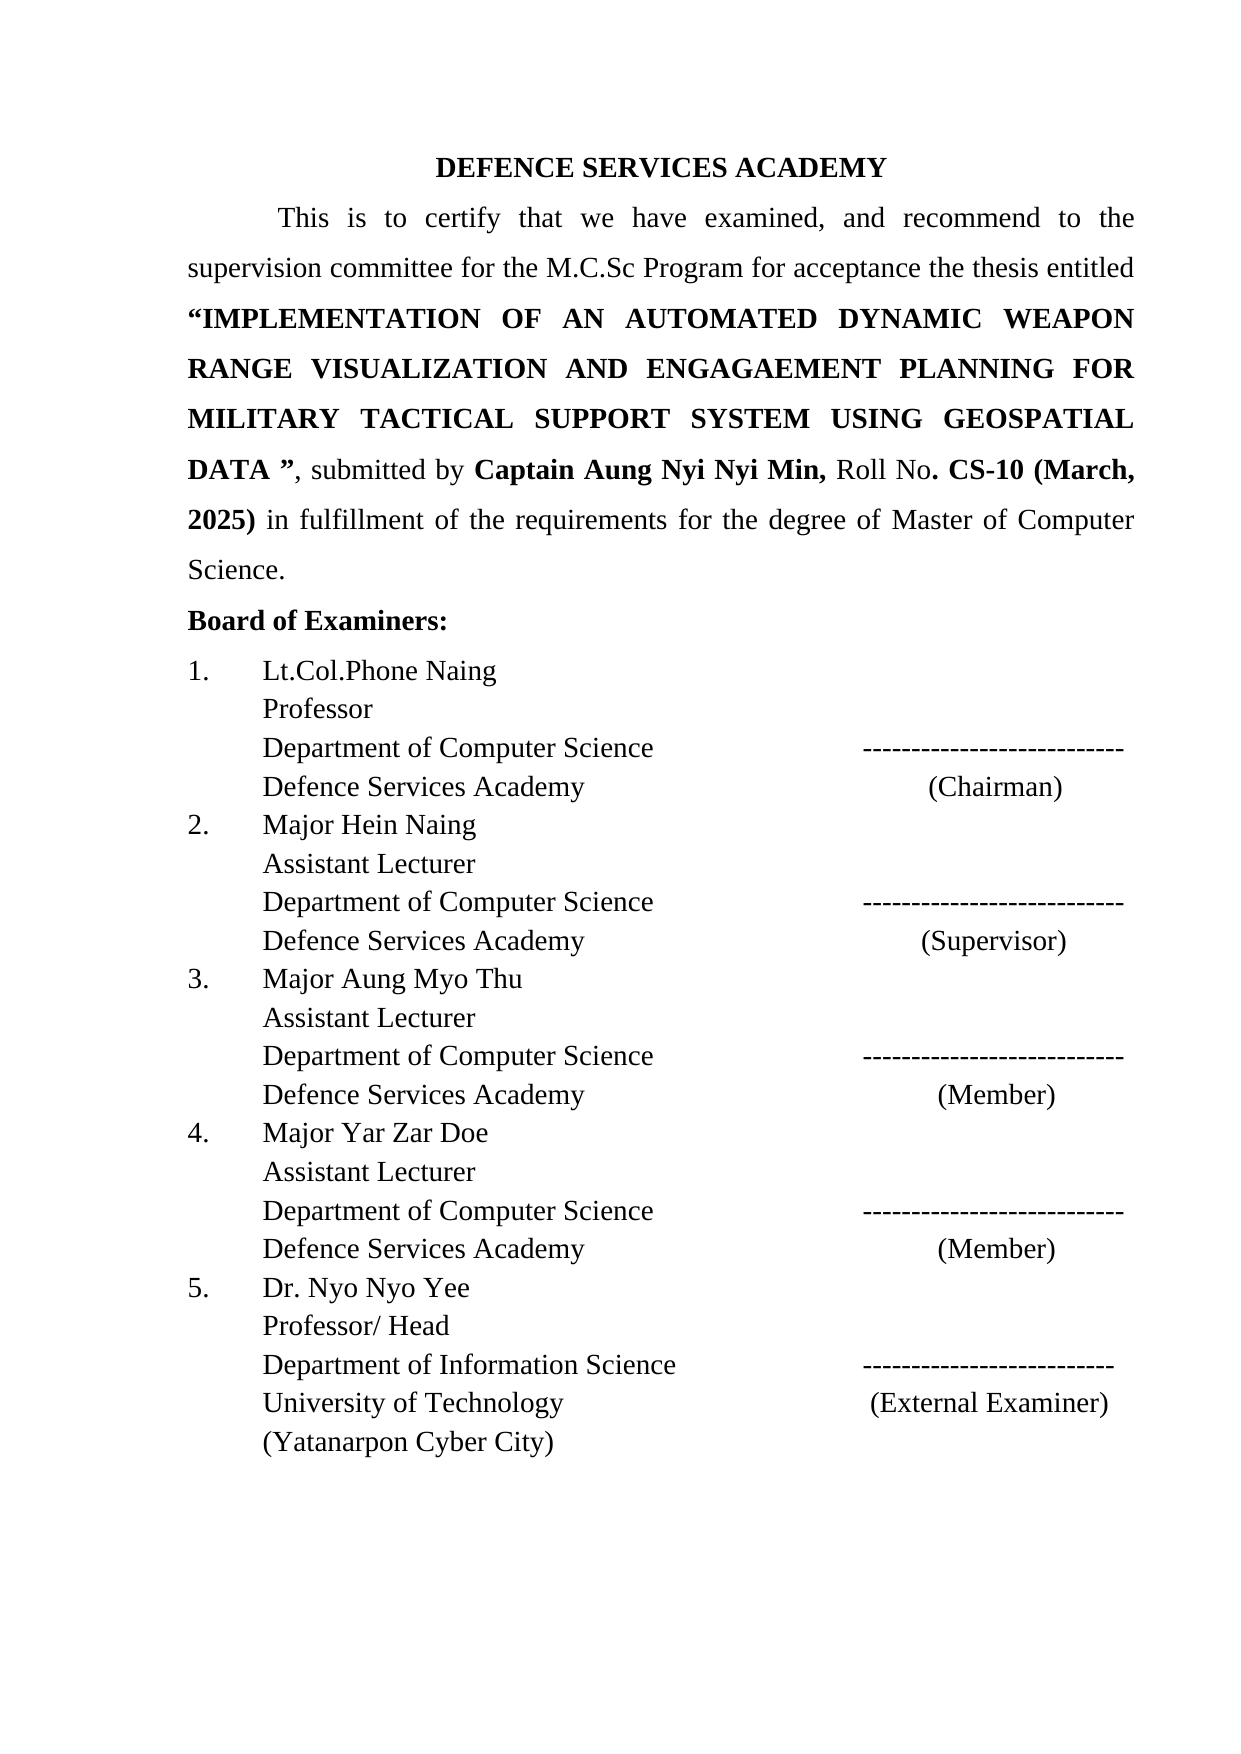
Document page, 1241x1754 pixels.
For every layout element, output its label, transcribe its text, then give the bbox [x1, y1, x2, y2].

list Lt.Col.Phone Naing [187, 653, 1135, 687]
text Professor [262, 692, 1135, 725]
text Professor/ Head [262, 1308, 1135, 1342]
text Department of Computer Science ---------------------------Defence Services Academy (Member) [262, 1193, 1135, 1265]
list Major Yar Zar Doe [187, 1116, 1135, 1149]
text Assistant Lecturer [262, 846, 1135, 879]
text Department of Information Science -------------------------- [262, 1347, 1135, 1380]
text This is to certify that we have examined, and recommend to the supervision committee for the M.C.Sc Program for acceptance the thesis entitled “IMPLEMENTATION OF AN AUTOMATED DYNAMIC WEAPON RANGE VISUALIZATION AND ENGAGAEMENT PLANNING FOR MILITARY TACTICAL SUPPORT SYSTEM USING GEOSPATIAL DATA ”, submitted by Captain Aung Nyi Nyi Min, Roll No. CS-10 (March, 2025) in fulfillment of the requirements for the degree of Master of Computer Science. [187, 200, 1135, 586]
text Department of Computer Science ---------------------------Defence Services Academy (Chairman) [262, 730, 1135, 802]
text Department of Computer Science ---------------------------Defence Services Academy (Member) [262, 1038, 1135, 1111]
list Major Aung Myo Thu [187, 961, 1135, 995]
text Assistant Lecturer [262, 1154, 1135, 1188]
text DEFENCE SERVICES ACADEMY [187, 150, 1135, 183]
list Dr. Nyo Nyo Yee [187, 1270, 1135, 1303]
text Board of Examiners: [187, 603, 1135, 636]
text Assistant Lecturer [187, 1000, 1135, 1033]
text (Yatanarpon Cyber City) [262, 1424, 1135, 1457]
text Department of Computer Science ---------------------------Defence Services Academy (Supervisor) [262, 884, 1135, 956]
list Major Hein Naing [187, 807, 1135, 841]
text University of Technology (External Examiner) [262, 1385, 1135, 1419]
